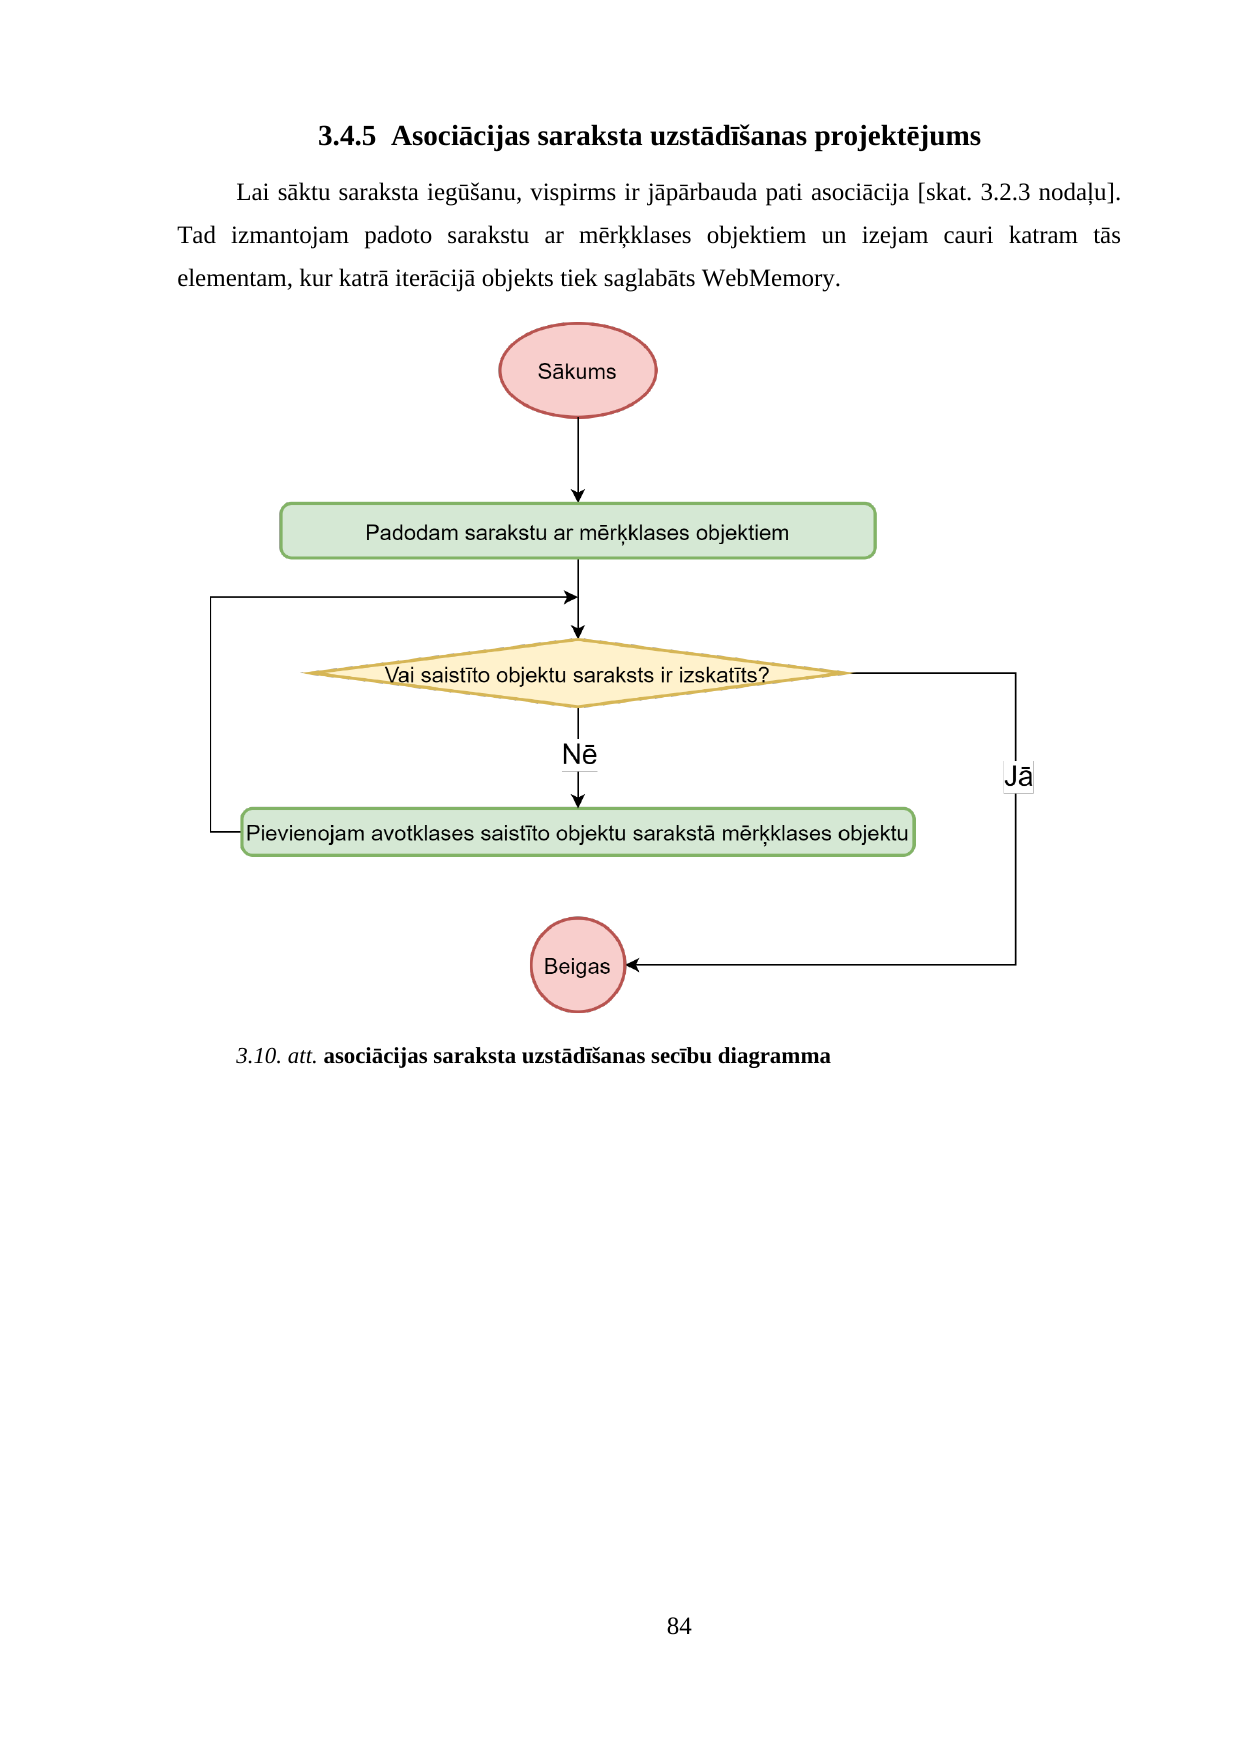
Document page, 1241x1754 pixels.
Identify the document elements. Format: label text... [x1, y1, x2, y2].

picture [183, 306, 1049, 1028]
text Lai sāktu saraksta iegūšanu, vispirms ir jāpārbauda pati asociācija [skat. 3.2.3 nodaļu]. Tad izmantojam padoto sarakstu ar mērķklases objektiem un izejam cauri katram tās elementam, kur katrā iterācijā objekts tiek saglabāts WebMemory. [177, 177, 1122, 292]
text 3.10. att. asociācijas saraksta uzstādīšanas secību diagramma [177, 1042, 1122, 1069]
subtitle 3.4.5 Asociācijas saraksta uzstādīšanas projektējums [177, 118, 1122, 152]
